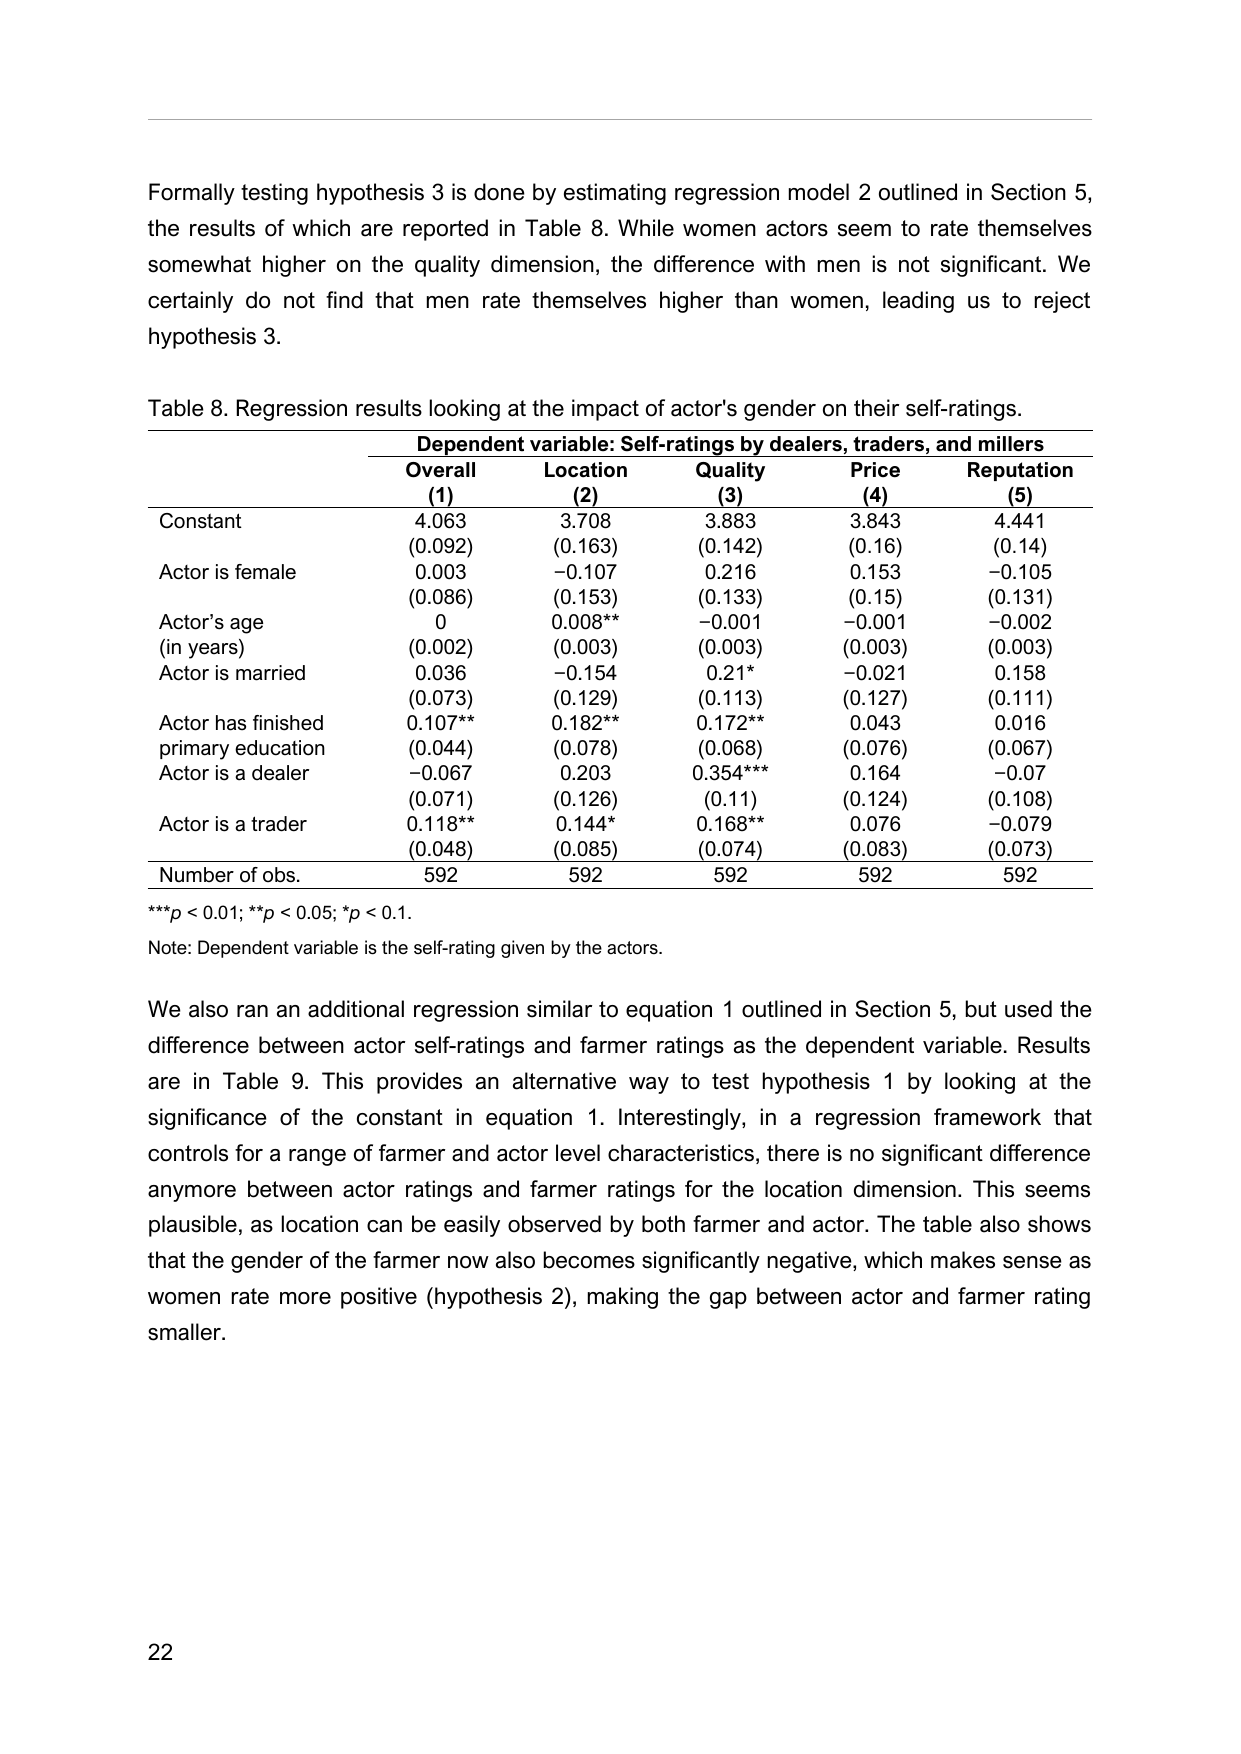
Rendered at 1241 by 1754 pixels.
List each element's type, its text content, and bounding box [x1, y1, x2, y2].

table_cell 4.441 (0.14) [948, 508, 1092, 559]
table_cell 0.182** (0.078) [513, 710, 658, 760]
table_cell −0.154 (0.129) [513, 660, 658, 710]
table_cell Actor is a trader [148, 811, 368, 861]
table_cell 4.063 (0.092) [368, 508, 513, 559]
table_cell −0.021 (0.127) [803, 660, 948, 710]
table_cell Price (4) [803, 457, 948, 507]
table_cell 0.153 (0.15) [803, 559, 948, 609]
table_cell 0.003 (0.086) [368, 559, 513, 609]
text ***p < 0.01; **p < 0.05; *p < 0.1. [148, 901, 1092, 924]
table_cell 0.008** (0.003) [513, 609, 658, 659]
table_cell 0.076 (0.083) [803, 811, 948, 861]
table_cell 0.036 (0.073) [368, 660, 513, 710]
text We also ran an additional regression similar to equation 1 outlined in Section 5, but used the difference between actor self-ratings and farmer ratings as the dependent variable. Results are in Table 9. This provides an alternative way to test hypothesis 1 by looking at the significance of the constant in equation 1. Interestingly, in a regression framework that controls for a range of farmer and actor level characteristics, there is no significant difference anymore between actor ratings and farmer ratings for the location dimension. This seems plausible, as location can be easily observed by both farmer and actor. The table also shows that the gender of the farmer now also becomes significantly negative, which makes sense as women rate more positive (hypothesis 2), making the gap between actor and farmer rating smaller. [148, 995, 1092, 1346]
table_cell 3.883 (0.142) [658, 508, 803, 559]
table_cell 0.168** (0.074) [658, 811, 803, 861]
table_cell −0.001 (0.003) [803, 609, 948, 659]
table_cell 0.354*** (0.11) [658, 760, 803, 811]
table_cell 0.216 (0.133) [658, 559, 803, 609]
table_cell 0.144* (0.085) [513, 811, 658, 861]
table_cell 592 [948, 862, 1092, 887]
table_cell Reputation (5) [948, 457, 1092, 507]
table_cell Constant [148, 508, 368, 559]
table_cell 0.158 (0.111) [948, 660, 1092, 710]
table_cell −0.07 (0.108) [948, 760, 1092, 811]
table_cell −0.002 (0.003) [948, 609, 1092, 659]
table_cell 0.164 (0.124) [803, 760, 948, 811]
text Table 8. Regression results looking at the impact of actor's gender on their self-ratings. [148, 393, 1092, 421]
table_cell 0.203 (0.126) [513, 760, 658, 811]
table_cell Number of obs. [148, 862, 368, 887]
table_cell 592 [513, 862, 658, 887]
text Note: Dependent variable is the self-rating given by the actors. [148, 936, 1092, 959]
table_cell 0 (0.002) [368, 609, 513, 659]
table_cell Quality (3) [658, 457, 803, 507]
table_cell −0.105 (0.131) [948, 559, 1092, 609]
table_cell 3.708 (0.163) [513, 508, 658, 559]
text Formally testing hypothesis 3 is done by estimating regression model 2 outlined in Section 5, the results of which are reported in Table 8. While women actors seem to rate themselves somewhat higher on the quality dimension, the difference with men is not significant. We certainly do not find that men rate themselves higher than women, leading us to reject hypothesis 3. [148, 178, 1092, 349]
table_cell 592 [658, 862, 803, 887]
table_cell 0.016 (0.067) [948, 710, 1092, 760]
table_cell 0.107** (0.044) [368, 710, 513, 760]
table_cell −0.001 (0.003) [658, 609, 803, 659]
table_cell 592 [803, 862, 948, 887]
table_cell Actor is married [148, 660, 368, 710]
table_cell −0.107 (0.153) [513, 559, 658, 609]
table_header Dependent variable: Self-ratings by dealers, traders, and millers [368, 431, 1092, 456]
table_cell 592 [368, 862, 513, 887]
table_cell Actor’s age (in years) [148, 609, 368, 659]
table_cell Location (2) [513, 457, 658, 507]
table_cell 0.043 (0.076) [803, 710, 948, 760]
table_cell −0.079 (0.073) [948, 811, 1092, 861]
table_cell 0.21* (0.113) [658, 660, 803, 710]
table_cell Actor is female [148, 559, 368, 609]
table_cell 0.118** (0.048) [368, 811, 513, 861]
table_cell Actor has finished primary education [148, 710, 368, 760]
table_header [148, 431, 368, 507]
table_cell Overall (1) [368, 457, 513, 507]
table_cell 0.172** (0.068) [658, 710, 803, 760]
table_cell −0.067 (0.071) [368, 760, 513, 811]
table_cell 3.843 (0.16) [803, 508, 948, 559]
table_cell Actor is a dealer [148, 760, 368, 811]
